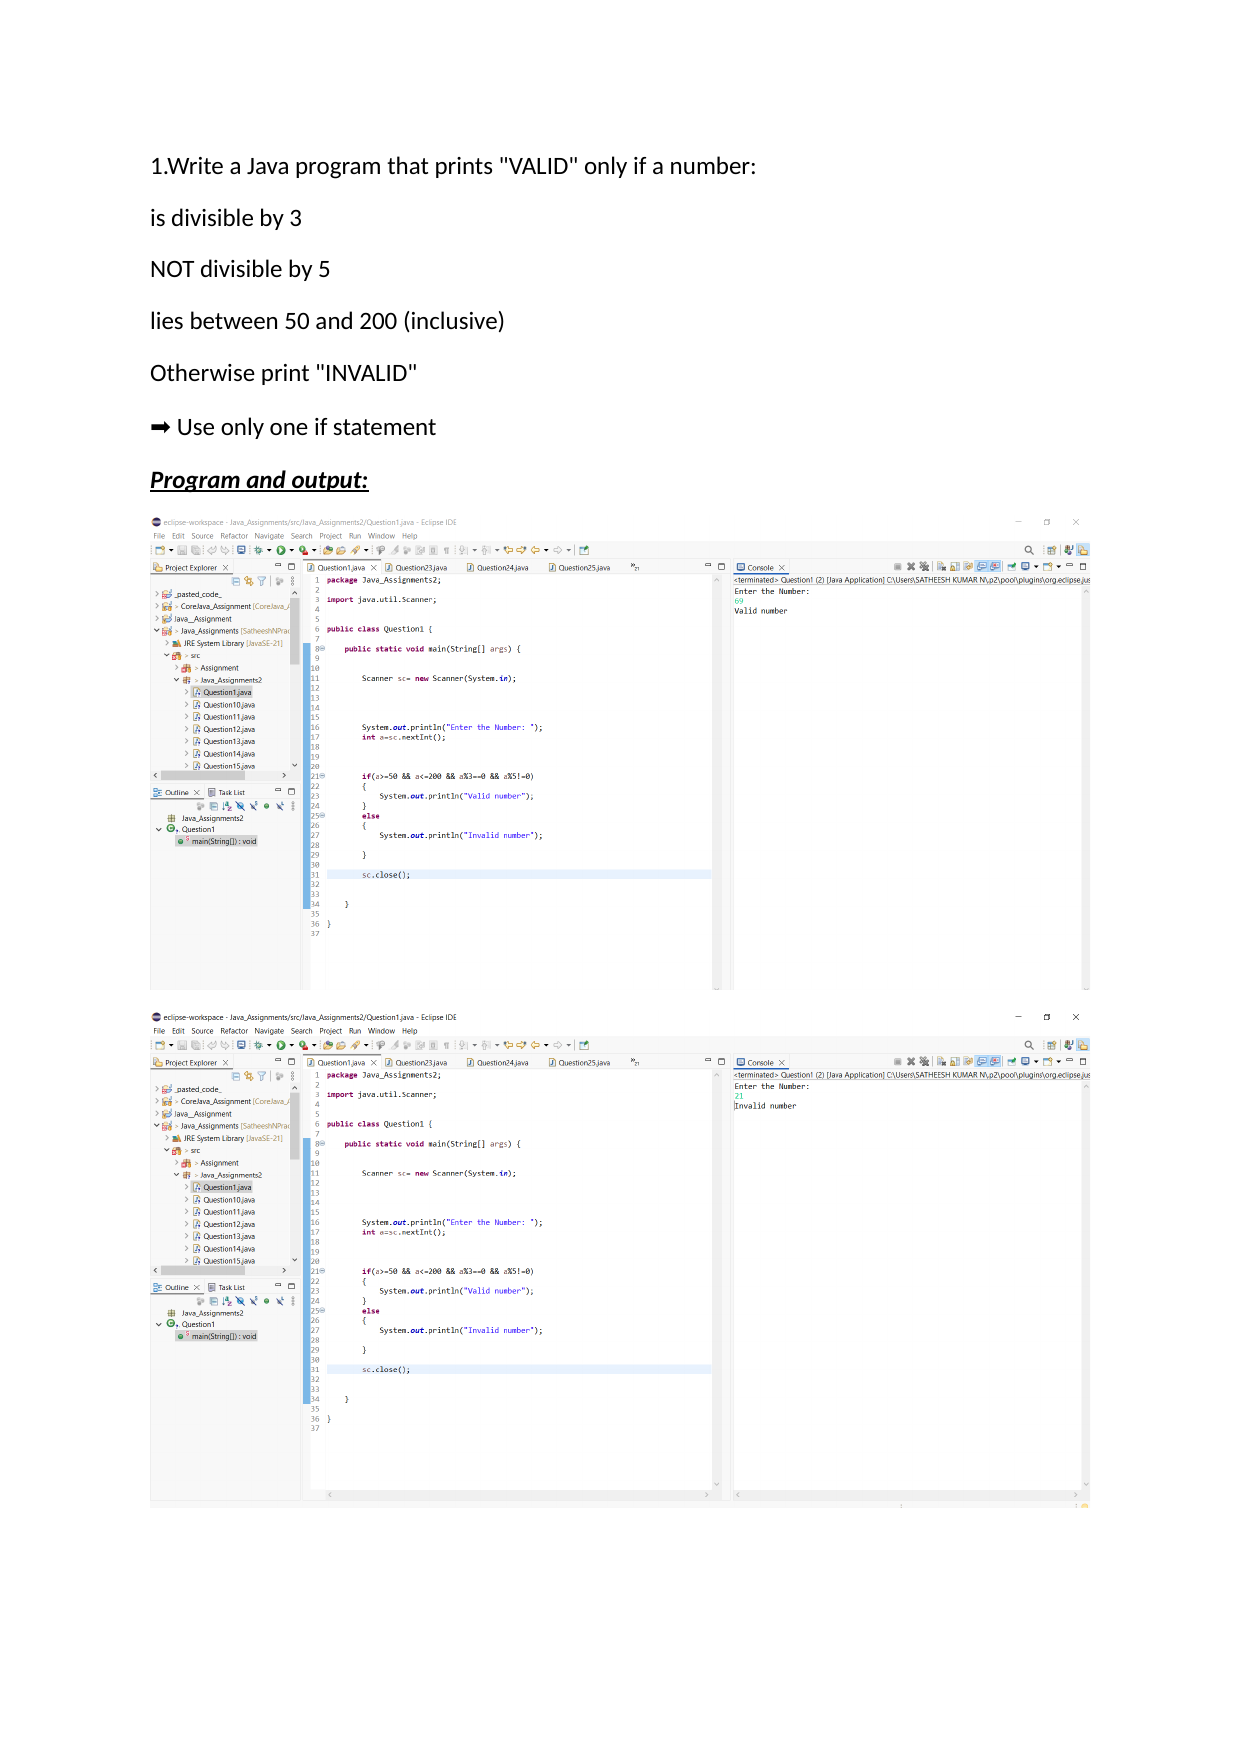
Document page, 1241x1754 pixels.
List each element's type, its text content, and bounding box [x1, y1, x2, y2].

picture [150, 1010, 1091, 1508]
text Program and output: [150, 464, 1090, 495]
text ➡️ Use only one if statement [150, 408, 1090, 442]
text Otherwise print "INVALID" [150, 357, 1090, 387]
text is divisible by 3 [150, 202, 1090, 232]
text NOT divisible by 5 [150, 253, 1090, 284]
text lies between 50 and 200 (inclusive) [150, 305, 1090, 336]
picture [150, 515, 1091, 990]
text 1.Write a Java program that prints "VALID" only if a number: [150, 150, 1090, 181]
